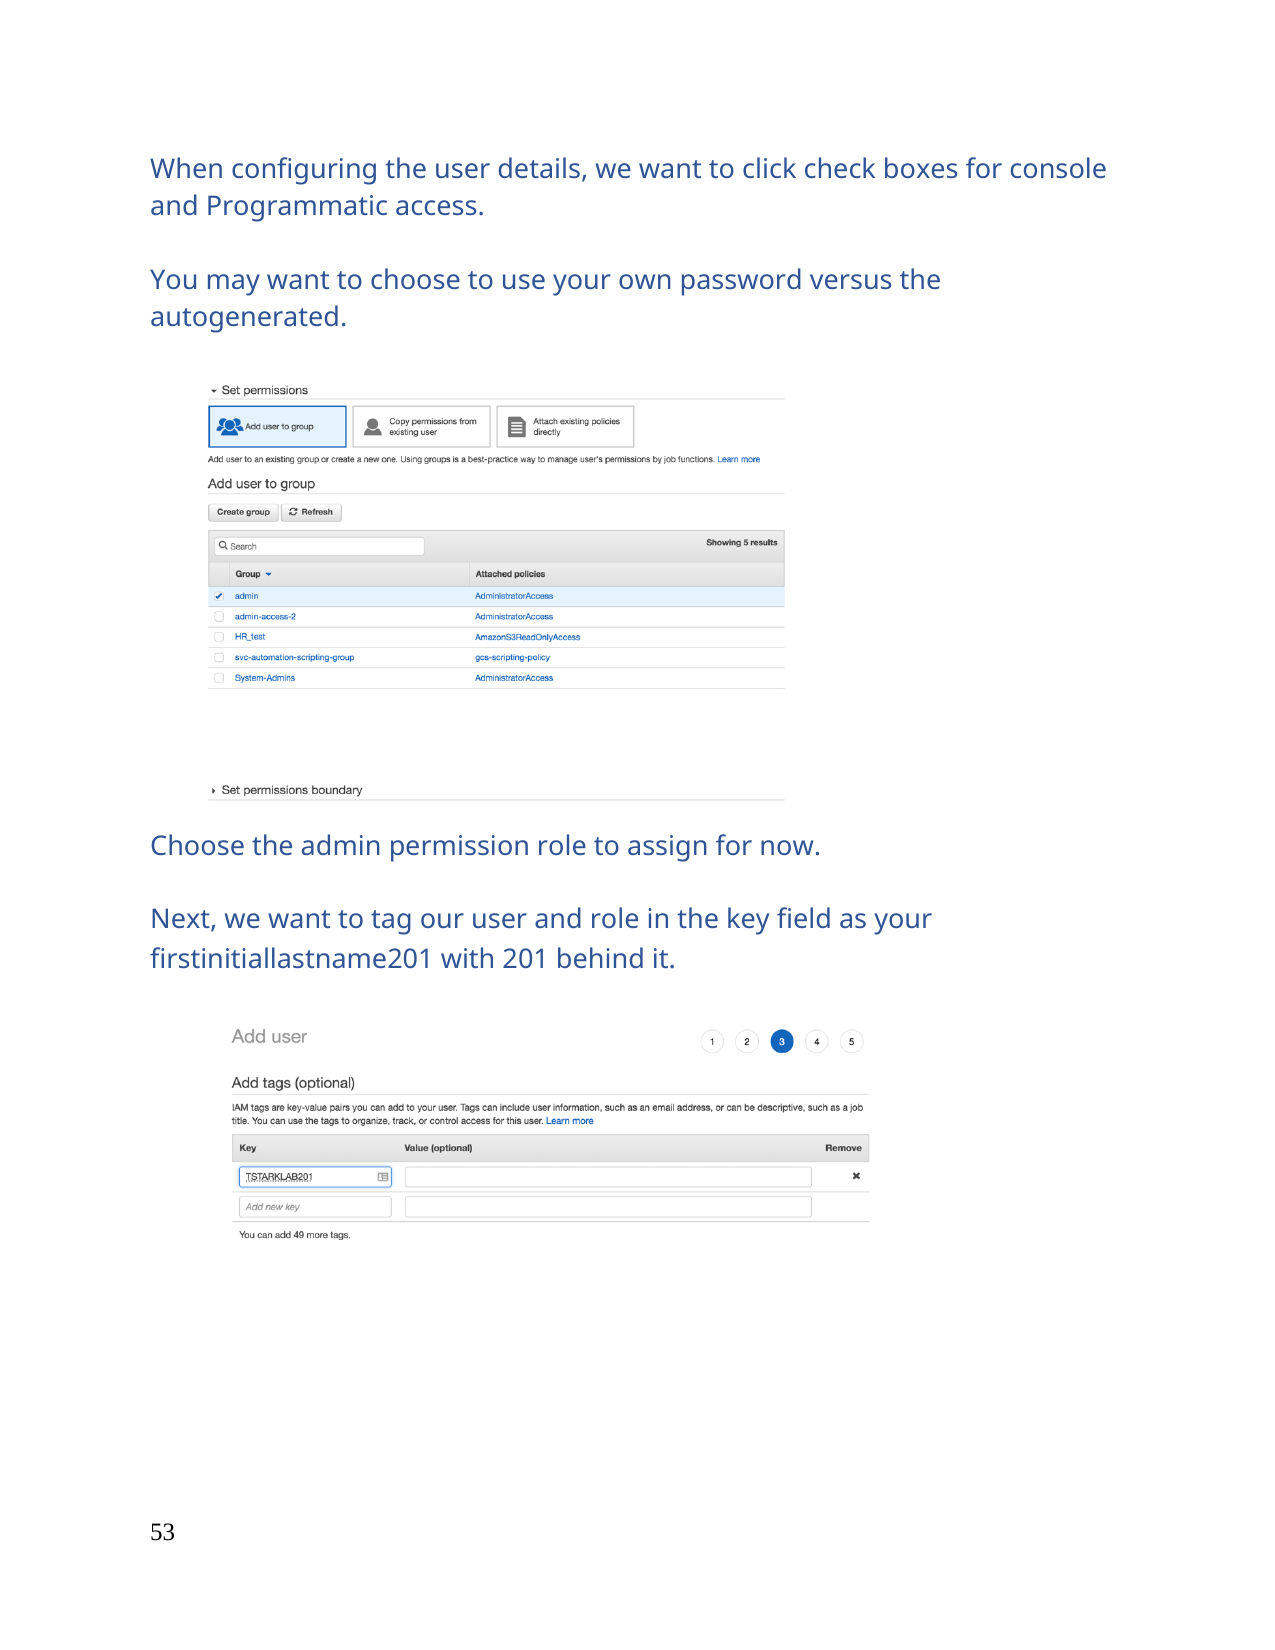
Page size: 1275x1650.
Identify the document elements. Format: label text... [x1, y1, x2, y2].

text Next, we want to tag our user and role in the key field as your firstinitiallastname201 with 201 behind it. [150, 900, 1125, 976]
picture [150, 1019, 901, 1294]
text You may want to choose to use your own password versus the autogenerated. [150, 261, 1125, 334]
text When configuring the user details, we want to click check boxes for console and Programmatic access. [150, 150, 1125, 224]
picture [150, 371, 901, 826]
text Choose the admin permission role to assign for now. [150, 826, 1125, 863]
